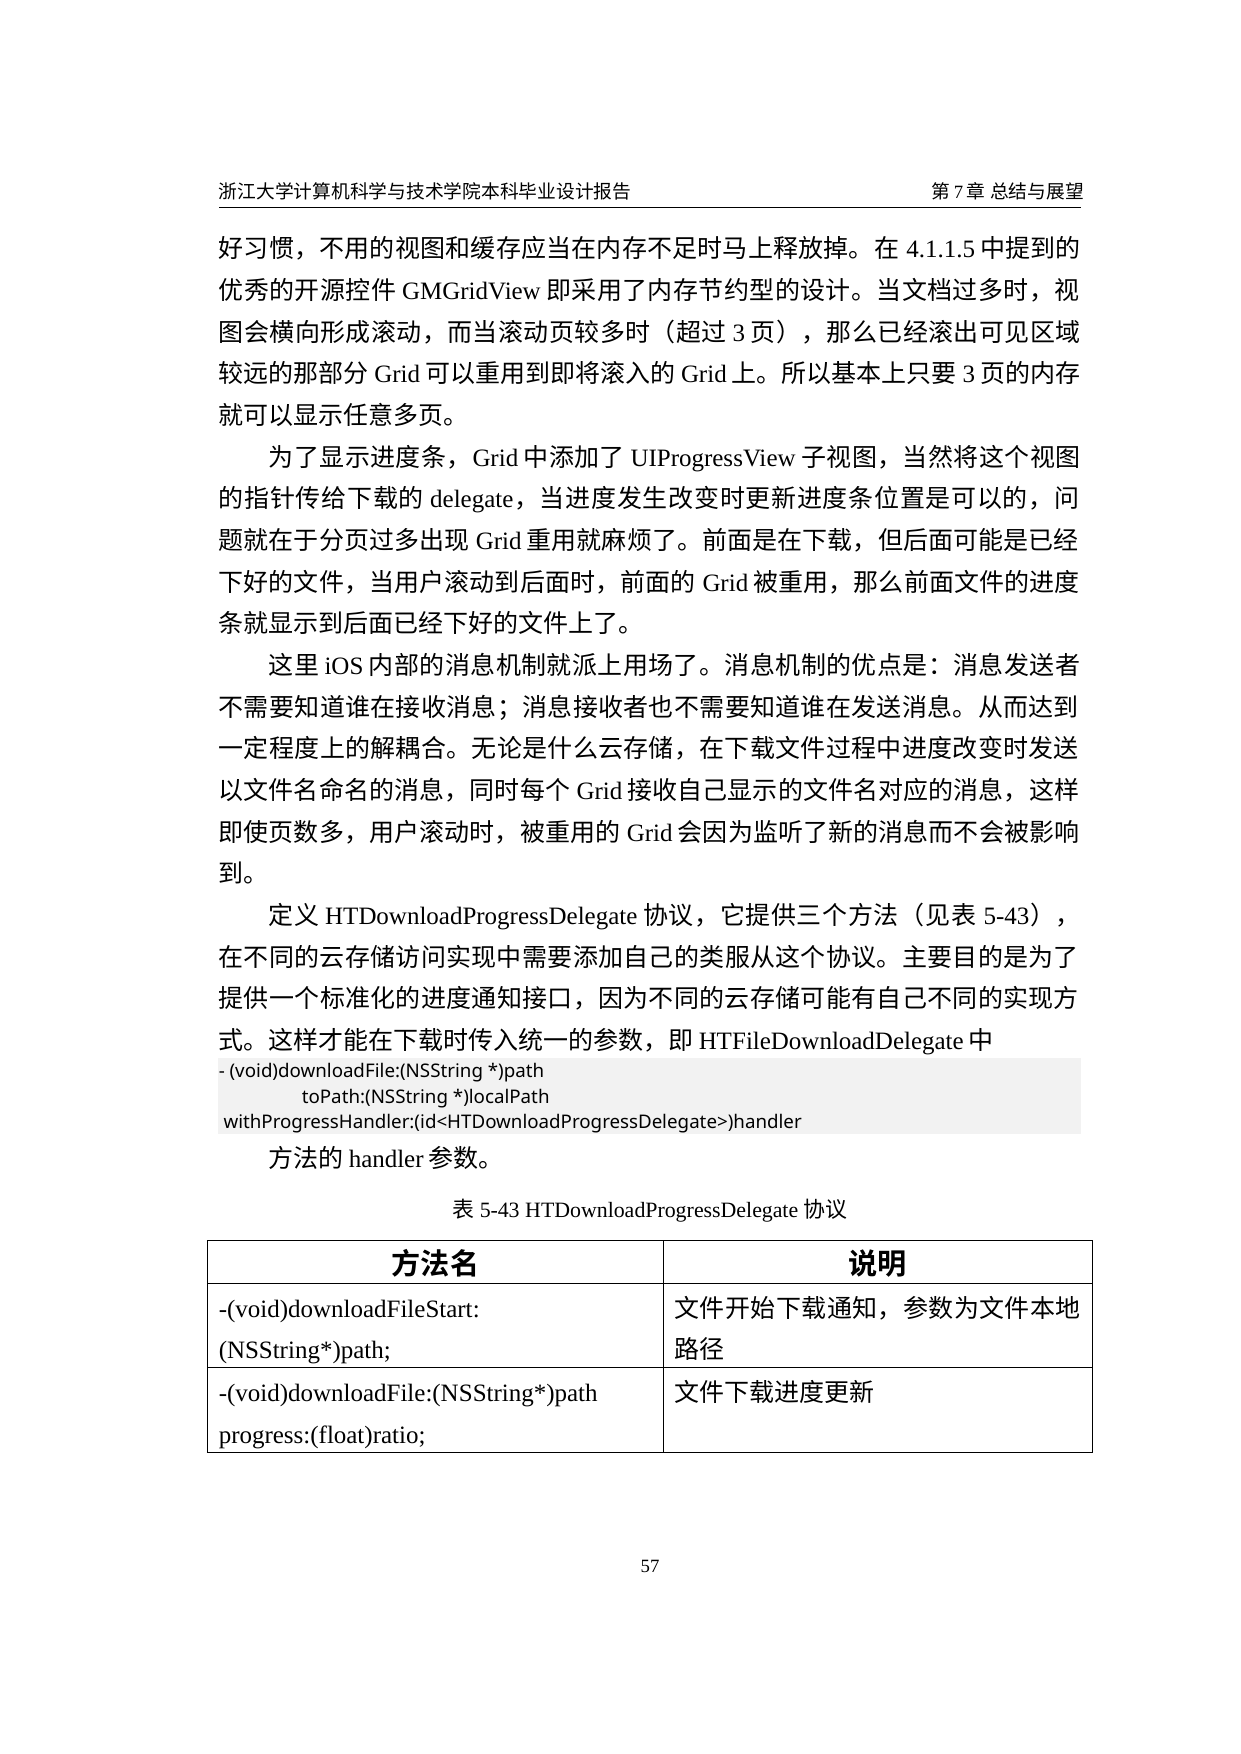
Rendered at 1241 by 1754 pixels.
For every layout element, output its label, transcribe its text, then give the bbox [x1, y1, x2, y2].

text 方法的handler参数。 [218, 1134, 1081, 1176]
text toPath:(NSString *)localPath [218, 1083, 1081, 1109]
table_cell 文件开始下载通知，参数为文件本地路径 [664, 1284, 1092, 1367]
table_cell -(void)downloadFile:(NSString*)path progress:(float)ratio; [208, 1368, 663, 1452]
text 为了显示进度条，Grid中添加了UIProgressView子视图，当然将这个视图的指针传给下载的delegate，当进度发生改变时更新进度条位置是可以的，问题就在于分页过多出现Grid重用就麻烦了。前面是在下载，但后面可能是已经下好的文件，当用户滚动到后面时，前面的Grid被重用，那么前面文件的进度条就显示到后面已经下好的文件上了。 [218, 433, 1081, 641]
table_header 方法名 [208, 1241, 663, 1283]
text 这里iOS内部的消息机制就派上用场了。消息机制的优点是：消息发送者不需要知道谁在接收消息；消息接收者也不需要知道谁在发送消息。从而达到一定程度上的解耦合。无论是什么云存储，在下载文件过程中进度改变时发送以文件名命名的消息，同时每个Grid接收自己显示的文件名对应的消息，这样即使页数多，用户滚动时，被重用的Grid会因为监听了新的消息而不会被影响到。 [218, 641, 1081, 891]
table_cell 文件下载进度更新 [664, 1368, 1092, 1452]
table_cell -(void)downloadFileStart:(NSString*)path; [208, 1284, 663, 1367]
text - (void)downloadFile:(NSString *)path [218, 1058, 1081, 1083]
table_header 说明 [664, 1241, 1092, 1283]
text withProgressHandler:(id<HTDownloadProgressDelegate>)handler [218, 1109, 1081, 1134]
